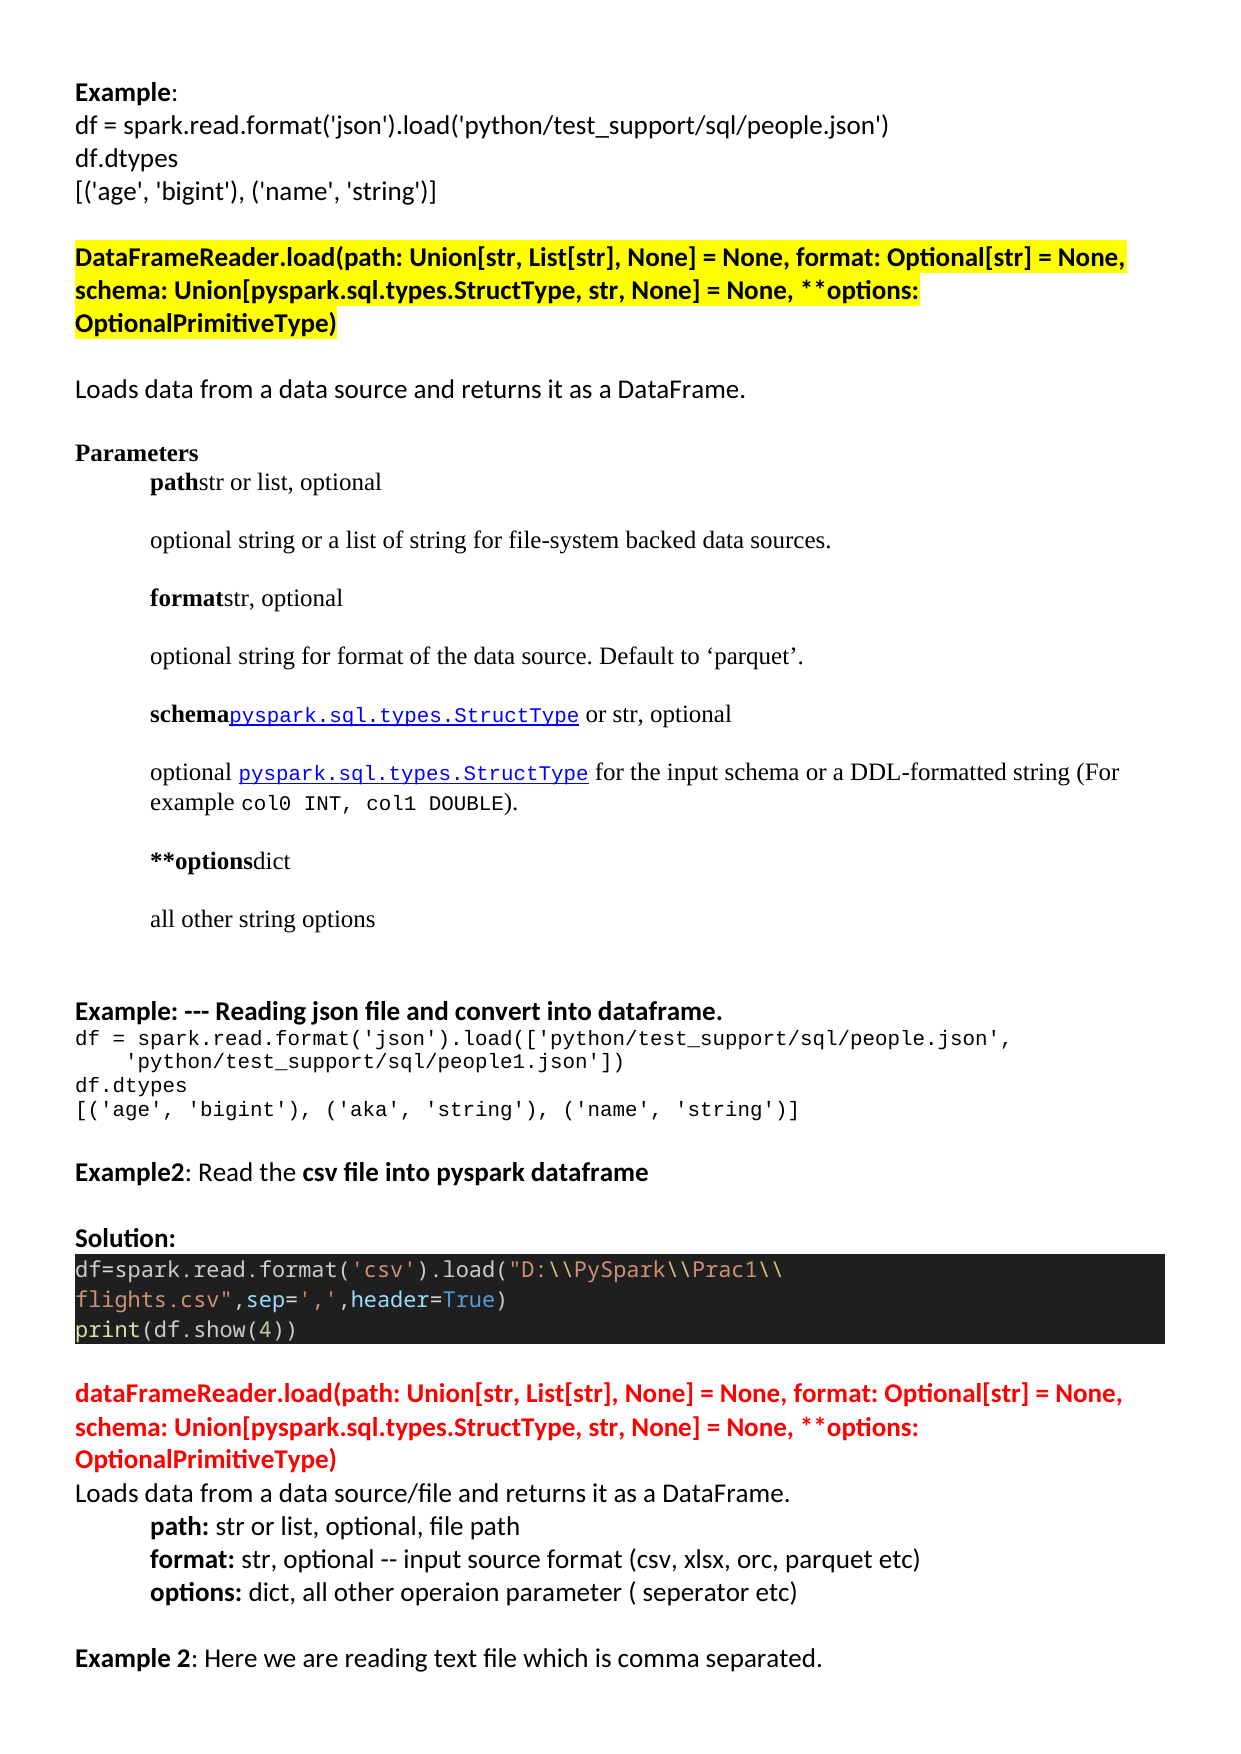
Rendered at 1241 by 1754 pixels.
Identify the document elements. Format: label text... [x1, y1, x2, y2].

text format: str, optional -- input source format (csv, xlsx, orc, parquet etc) [150, 1542, 1165, 1575]
text Example 2: Here we are reading text file which is comma separated. [75, 1641, 1165, 1674]
text optional string or a list of string for file-system backed data sources. [150, 525, 1165, 554]
text schemapyspark.sql.types.StructType or str, optional [150, 699, 1165, 728]
text optional string for format of the data source. Default to ‘parquet’. [150, 641, 1165, 669]
text [('age', 'bigint'), ('name', 'string')] [75, 174, 1165, 207]
text Solution: [75, 1221, 1165, 1254]
text print(df.show(4)) [75, 1314, 1165, 1344]
text all other string options [150, 904, 1165, 932]
text df = spark.read.format('json').load(['python/test_support/sql/people.json', [75, 1028, 1165, 1051]
text formatstr, optional [150, 583, 1165, 612]
text 'python/test_support/sql/people1.json']) [75, 1051, 1165, 1075]
text df = spark.read.format('json').load('python/test_support/sql/people.json') [75, 108, 1165, 141]
text Parameters [75, 438, 1165, 467]
text Example: [75, 75, 1165, 108]
text df=spark.read.format('csv').load("D:\\PySpark\\Prac1\\flights.csv",sep=',',header=True) [75, 1254, 1165, 1314]
text pathstr or list, optional [150, 467, 1165, 496]
text options: dict, all other operaion parameter ( seperator etc) [150, 1575, 1165, 1608]
text path: str or list, optional, file path [150, 1509, 1165, 1542]
text optional pyspark.sql.types.StructType for the input schema or a DDL-formatted string (For example col0 INT, col1 DOUBLE). [150, 757, 1165, 817]
text [('age', 'bigint'), ('aka', 'string'), ('name', 'string')] [75, 1098, 1165, 1122]
text Loads data from a data source/file and returns it as a DataFrame. [75, 1476, 1165, 1509]
text DataFrameReader.load(path: Union[str, List[str], None] = None, format: Optional[str] = None, schema: Union[pyspark.sql.types.StructType, str, None] = None, **options: OptionalPrimitiveType) [337, 240, 1165, 339]
text Example: --- Reading json file and convert into dataframe. [75, 994, 1165, 1028]
text df.dtypes [75, 141, 1165, 174]
text dataFrameReader.load(path: Union[str, List[str], None] = None, format: Optional[str] = None, schema: Union[pyspark.sql.types.StructType, str, None] = None, **options: OptionalPrimitiveType) [75, 1377, 1165, 1476]
text **optionsdict [150, 846, 1165, 874]
text Loads data from a data source and returns it as a DataFrame. [75, 372, 1165, 405]
text df.dtypes [75, 1075, 1165, 1098]
text Example2: Read the csv file into pyspark dataframe [75, 1155, 1165, 1188]
